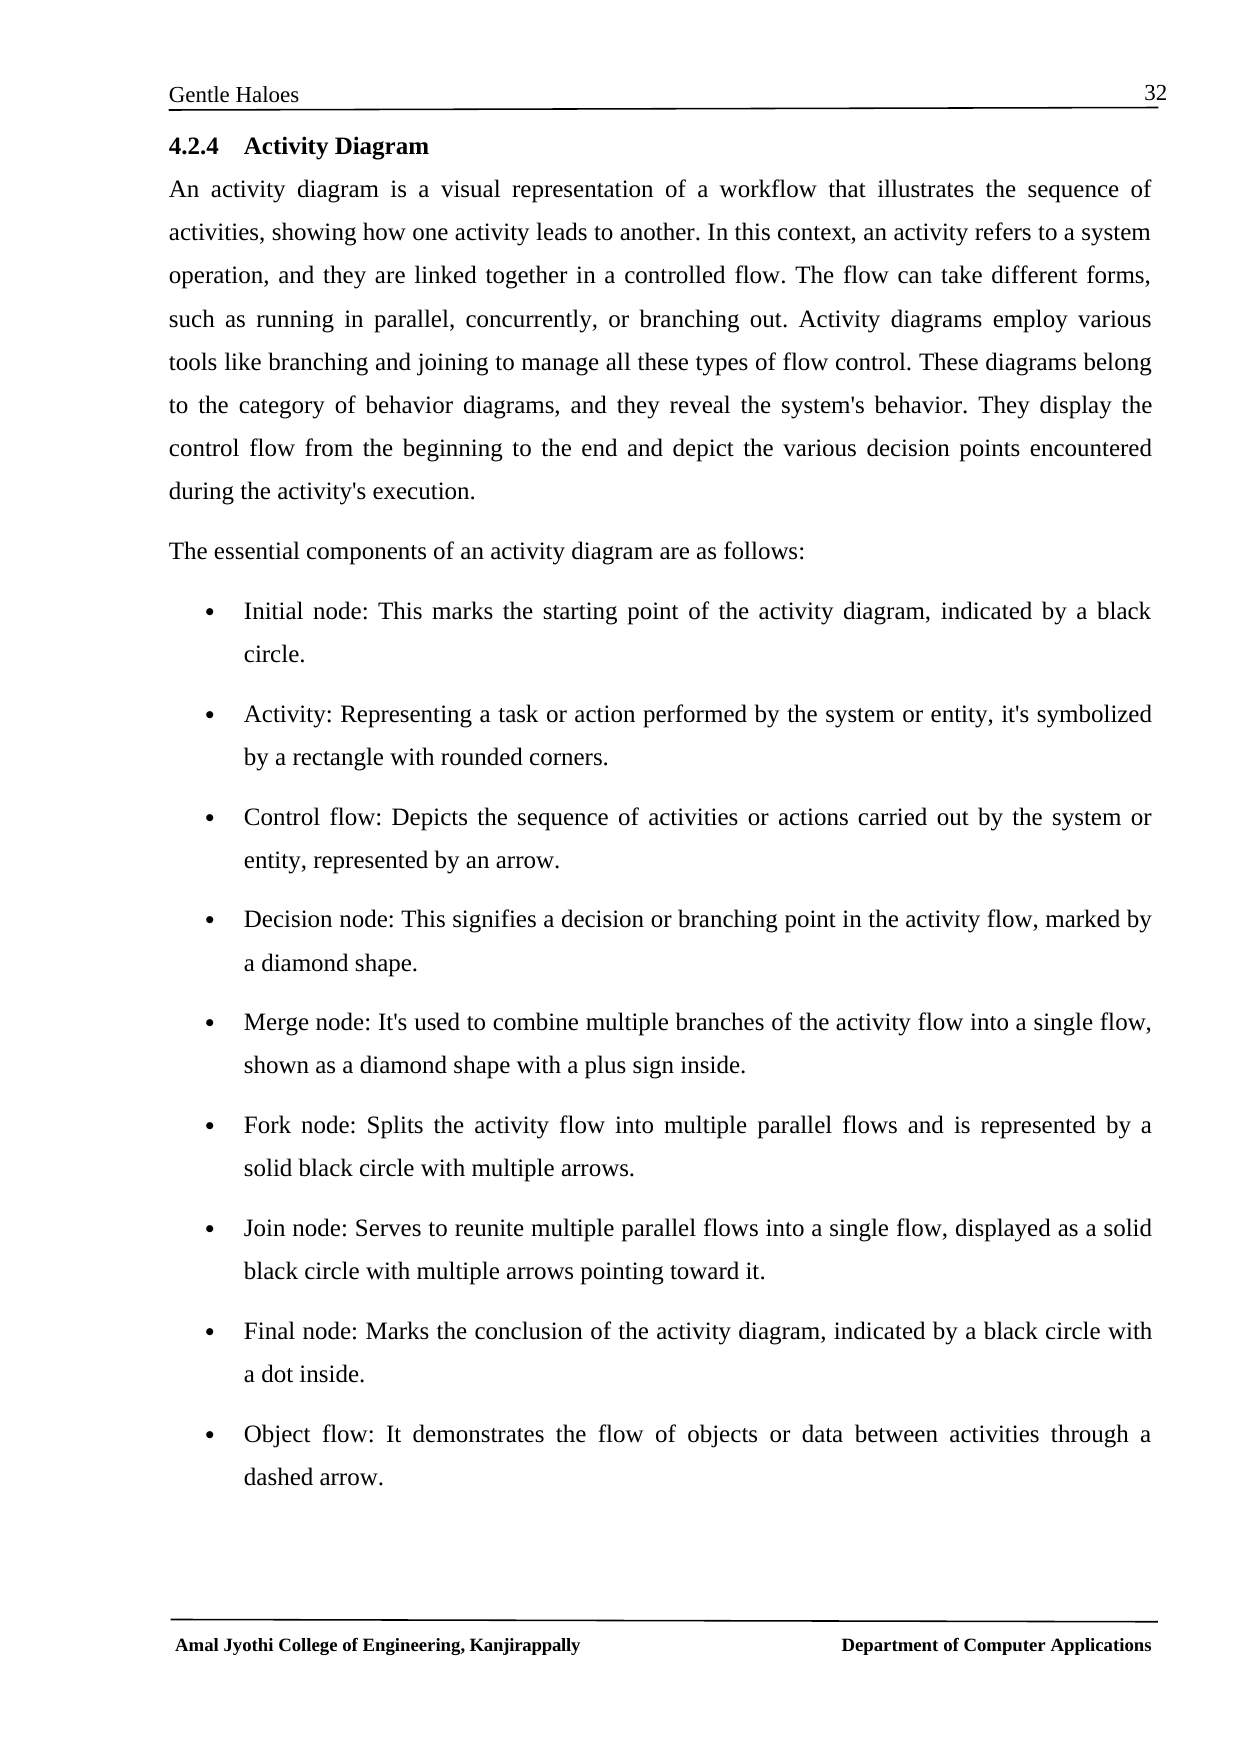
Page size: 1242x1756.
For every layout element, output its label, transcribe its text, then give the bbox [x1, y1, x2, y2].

list Final node: Marks the conclusion of the activity diagram, indicated by a black circle with a dot inside. [206, 1316, 1153, 1388]
list Initial node: This marks the starting point of the activity diagram, indicated by a black circle. [206, 596, 1153, 668]
text The essential components of an activity diagram are as follows: [169, 536, 1153, 565]
list Decision node: This signifies a decision or branching point in the activity flow, marked by a diamond shape. [206, 904, 1153, 976]
subtitle Activity Diagram [169, 131, 1153, 160]
list Activity: Representing a task or action performed by the system or entity, it's symbolized by a rectangle with rounded corners. [206, 699, 1153, 771]
list Merge node: It's used to combine multiple branches of the activity flow into a single flow, shown as a diamond shape with a plus sign inside. [206, 1007, 1153, 1079]
text An activity diagram is a visual representation of a workflow that illustrates the sequence of activities, showing how one activity leads to another. In this context, an activity refers to a system operation, and they are linked together in a controlled flow. The flow can take different forms, such as running in parallel, concurrently, or branching out. Activity diagrams employ various tools like branching and joining to manage all these types of flow control. These diagrams belong to the category of behavior diagrams, and they reveal the system's behavior. They display the control flow from the beginning to the end and depict the various decision points encountered during the activity's execution. [169, 174, 1153, 505]
list Join node: Serves to reunite multiple parallel flows into a single flow, displayed as a solid black circle with multiple arrows pointing toward it. [206, 1213, 1153, 1285]
list Control flow: Depicts the sequence of activities or actions carried out by the system or entity, represented by an arrow. [206, 802, 1153, 873]
list Fork node: Splits the activity flow into multiple parallel flows and is represented by a solid black circle with multiple arrows. [206, 1110, 1153, 1182]
list Object flow: It demonstrates the flow of objects or data between activities through a dashed arrow. [206, 1419, 1153, 1491]
